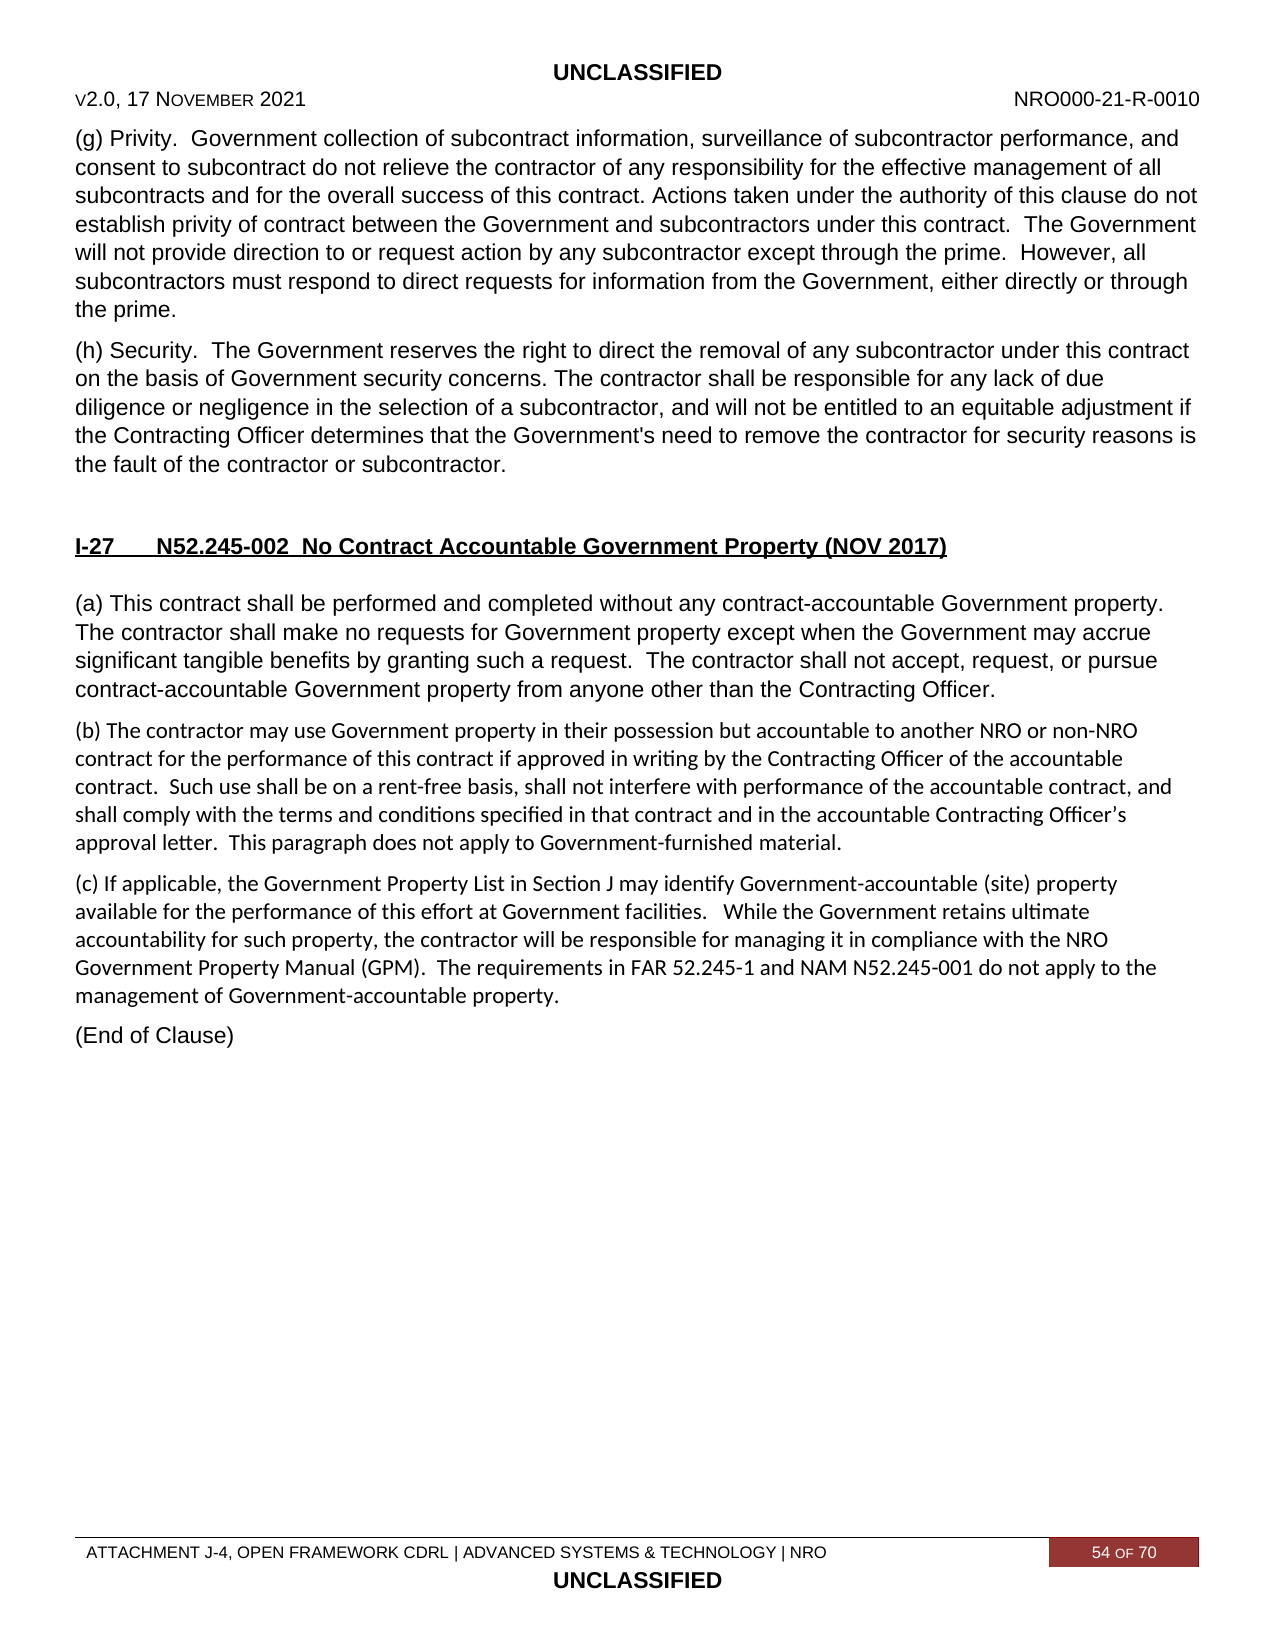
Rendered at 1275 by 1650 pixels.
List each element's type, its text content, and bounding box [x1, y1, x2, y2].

text I-27 N52.245-002 No Contract Accountable Government Property (NOV 2017) [75, 533, 1200, 559]
text (a) This contract shall be performed and completed without any contract-accountable Government property. The contractor shall make no requests for Government property except when the Government may accrue significant tangible benefits by granting such a request. The contractor shall not accept, request, or pursue contract-accountable Government property from anyone other than the Contracting Officer. [75, 590, 1200, 702]
text (End of Clause) [75, 1022, 1200, 1048]
text (b) The contractor may use Government property in their possession but accountable to another NRO or non-NRO contract for the performance of this contract if approved in writing by the Contracting Officer of the accountable contract. Such use shall be on a rent-free basis, shall not interfere with performance of the accountable contract, and shall comply with the terms and conditions specified in that contract and in the accountable Contracting Officer’s approval letter. This paragraph does not apply to Government-furnished material. [75, 716, 1200, 857]
text (h) Security. The Government reserves the right to direct the removal of any subcontractor under this contract on the basis of Government security concerns. The contractor shall be responsible for any lack of due diligence or negligence in the selection of a subcontractor, and will not be entitled to an equitable adjustment if the Contracting Officer determines that the Government's need to remove the contractor for security reasons is the fault of the contractor or subcontractor. [75, 337, 1200, 477]
text (c) If applicable, the Government Property List in Section J may identify Government-accountable (site) property available for the performance of this effort at Government facilities. While the Government retains ultimate accountability for such property, the contractor will be responsible for managing it in compliance with the NRO Government Property Manual (GPM). The requirements in FAR 52.245-1 and NAM N52.245-001 do not apply to the management of Government-accountable property. [75, 869, 1200, 1009]
text (g) Privity. Government collection of subcontract information, surveillance of subcontractor performance, and consent to subcontract do not relieve the contractor of any responsibility for the effective management of all subcontracts and for the overall success of this contract. Actions taken under the authority of this clause do not establish privity of contract between the Government and subcontractors under this contract. The Government will not provide direction to or request action by any subcontractor except through the prime. However, all subcontractors must respond to direct requests for information from the Government, either directly or through the prime. [75, 125, 1200, 322]
